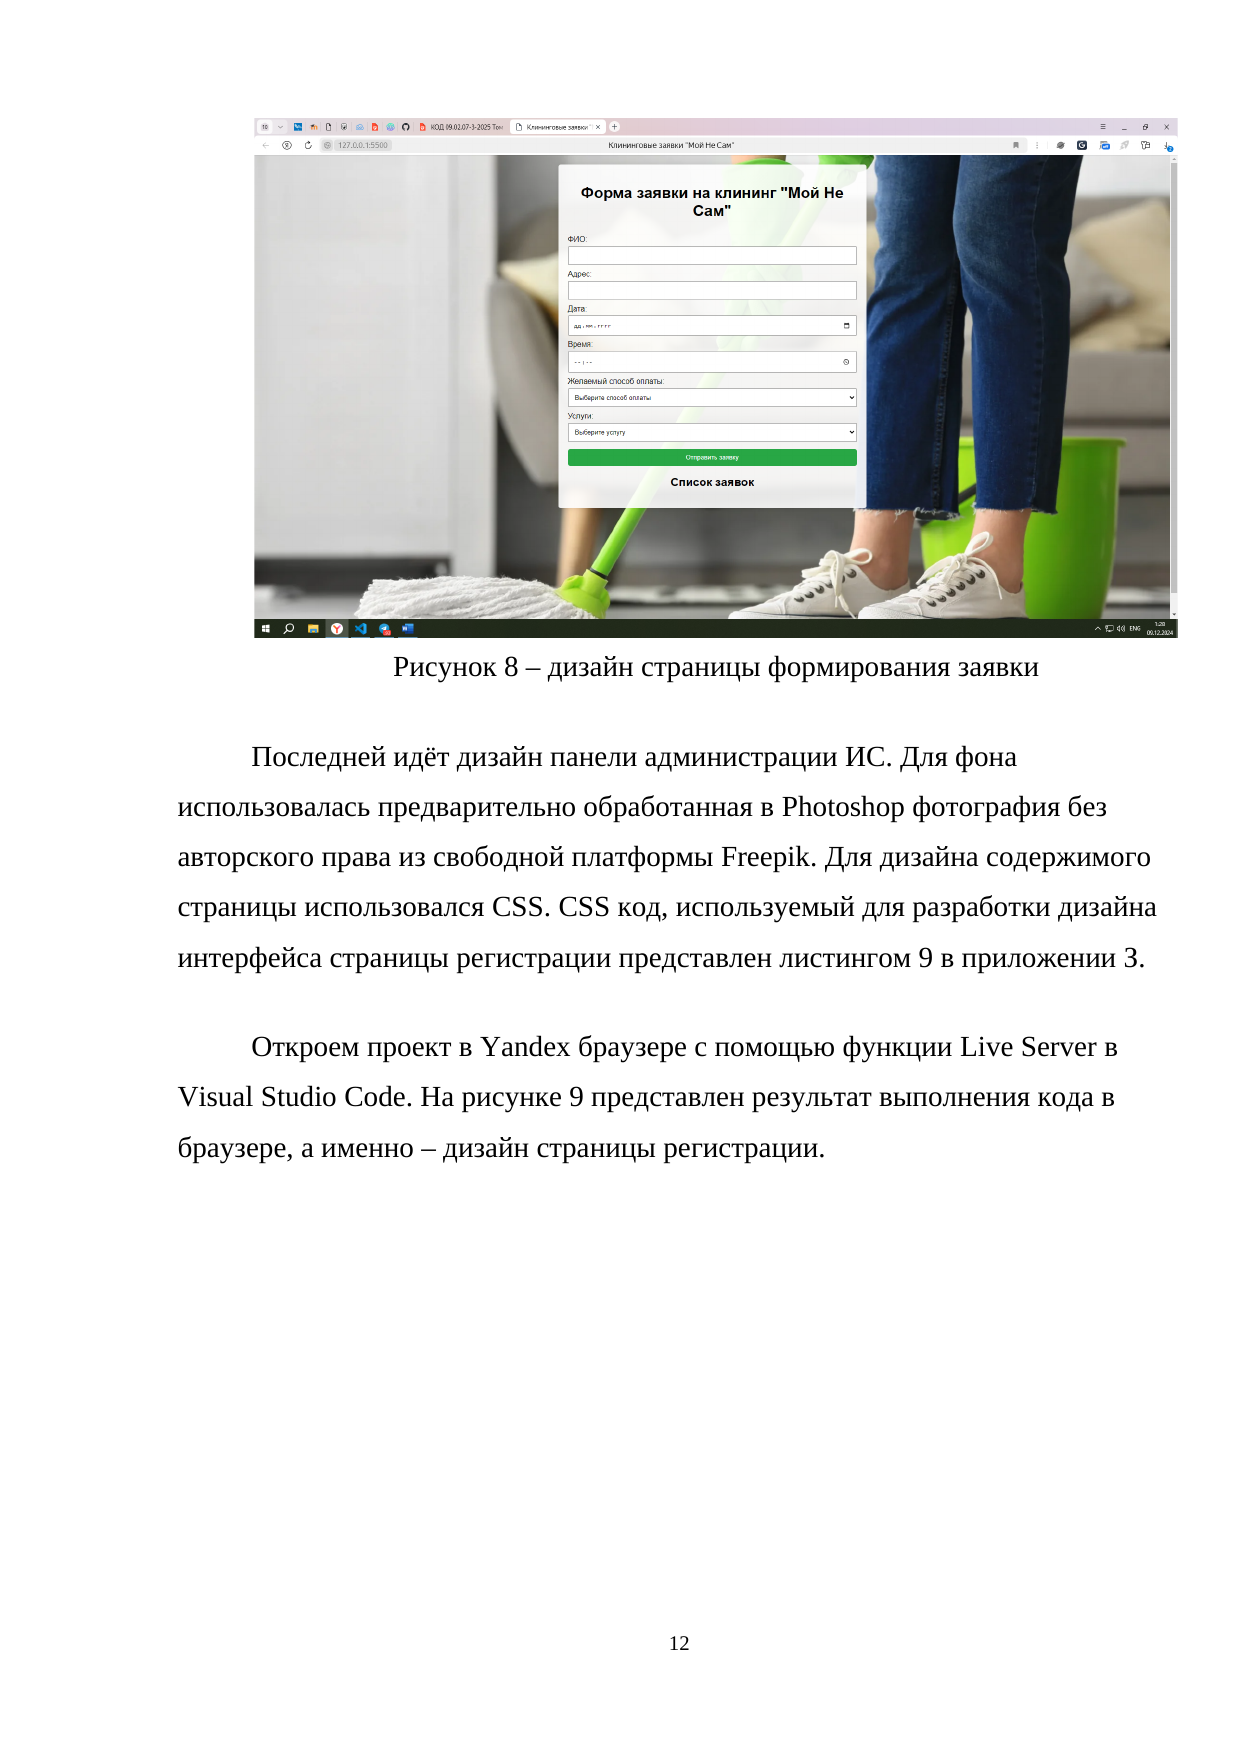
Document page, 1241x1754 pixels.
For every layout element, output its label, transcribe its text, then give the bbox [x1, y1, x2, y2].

text Последней идёт дизайн панели администрации ИС. Для фона использовалась предварительно обработанная в Photoshop фотография без авторского права из свободной платформы Freepik. Для дизайна содержимого страницы использовался CSS. CSS код, используемый для разработки дизайна интерфейса страницы регистрации представлен листингом 9 в приложении З. [177, 739, 1181, 973]
text Рисунок 8 – дизайн страницы формирования заявки [177, 649, 1181, 683]
text Откроем проект в Yandex браузере с помощью функции Live Server в Visual Studio Code. На рисунке 9 представлен результат выполнения кода в браузере, а именно – дизайн страницы регистрации. [177, 1029, 1181, 1163]
picture [254, 118, 1178, 638]
